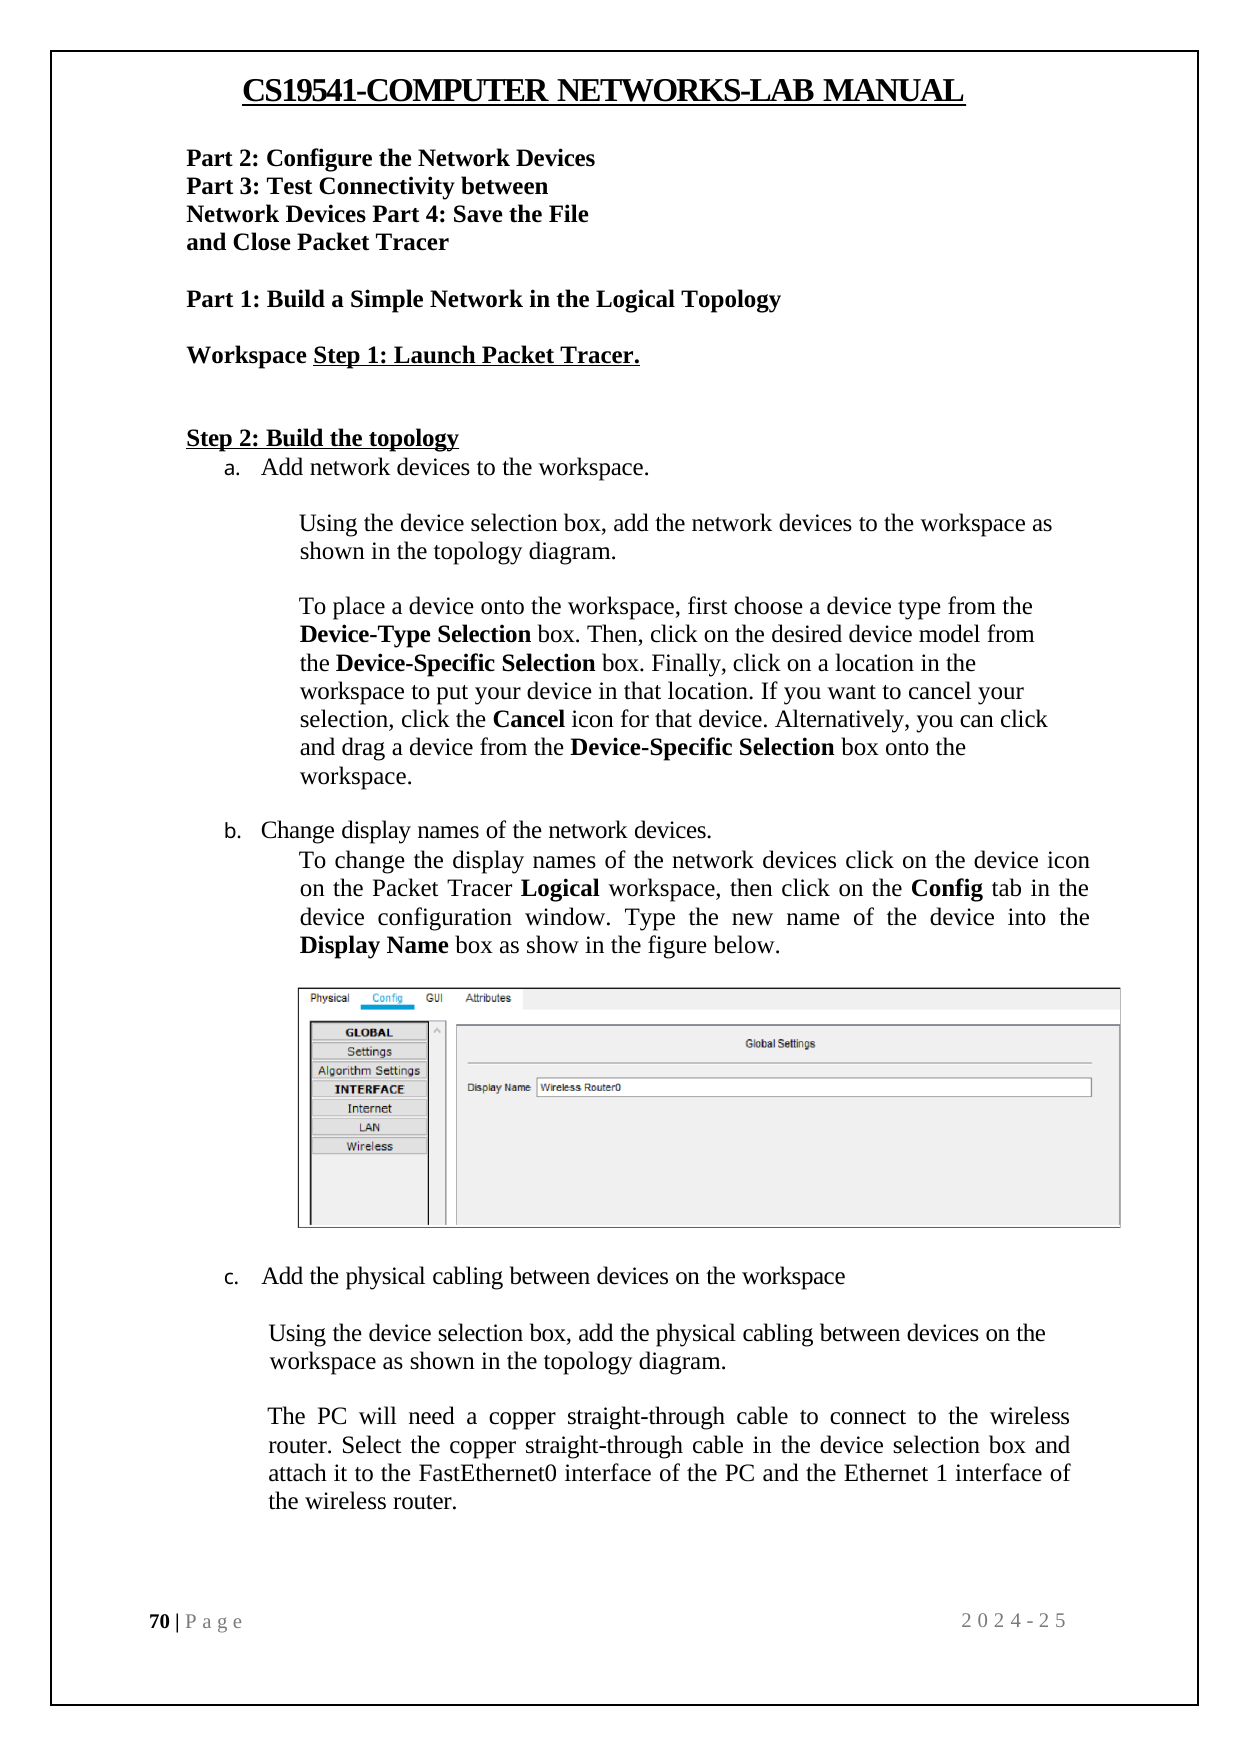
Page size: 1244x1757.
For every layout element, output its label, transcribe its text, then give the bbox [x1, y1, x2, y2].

text Using the device selection box, add the physical cabling between devices on the workspace as shown in the topology diagram. [268, 1319, 1077, 1375]
picture [297, 987, 1121, 1013]
list Add the physical cabling between devices on the workspace [223, 1013, 1197, 1291]
text The PC will need a copper straight-through cable to connect to the wireless router. Select the copper straight-through cable in the device selection box and attach it to the FastEthernet0 interface of the PC and the Ethernet 1 interface of the wireless router. [267, 1402, 1071, 1515]
list Add network devices to the workspace. [223, 452, 1197, 481]
text Part 2: Configure the Network Devices Part 3: Test Connectivity between Network Devices Part 4: Save the File and Close Packet Tracer [186, 143, 608, 256]
text To change the display names of the network devices click on the device icon on the Packet Tracer Logical workspace, then click on the Config tab in the device configuration window. Type the new name of the device into the Display Name box as show in the figure below. [298, 846, 1090, 958]
text Step 2: Build the topology [186, 423, 1197, 451]
text Part 1: Build a Simple Network in the Logical Topology Workspace Step 1: Launch Packet Tracer. [186, 284, 893, 368]
list Change display names of the network devices. [223, 816, 1197, 845]
text Using the device selection box, add the network devices to the workspace as shown in the topology diagram. [298, 509, 1076, 564]
text To place a device onto the workspace, first choose a device type from the Device-Type Selection box. Then, click on the desired device model from the Device-Specific Selection box. Finally, click on a location in the workspace to put your device in that location. If you want to cancel your selection, click the Cancel icon for that device. Alternatively, you can click and drag a device from the Device-Specific Selection box onto the workspace. [298, 592, 1065, 789]
